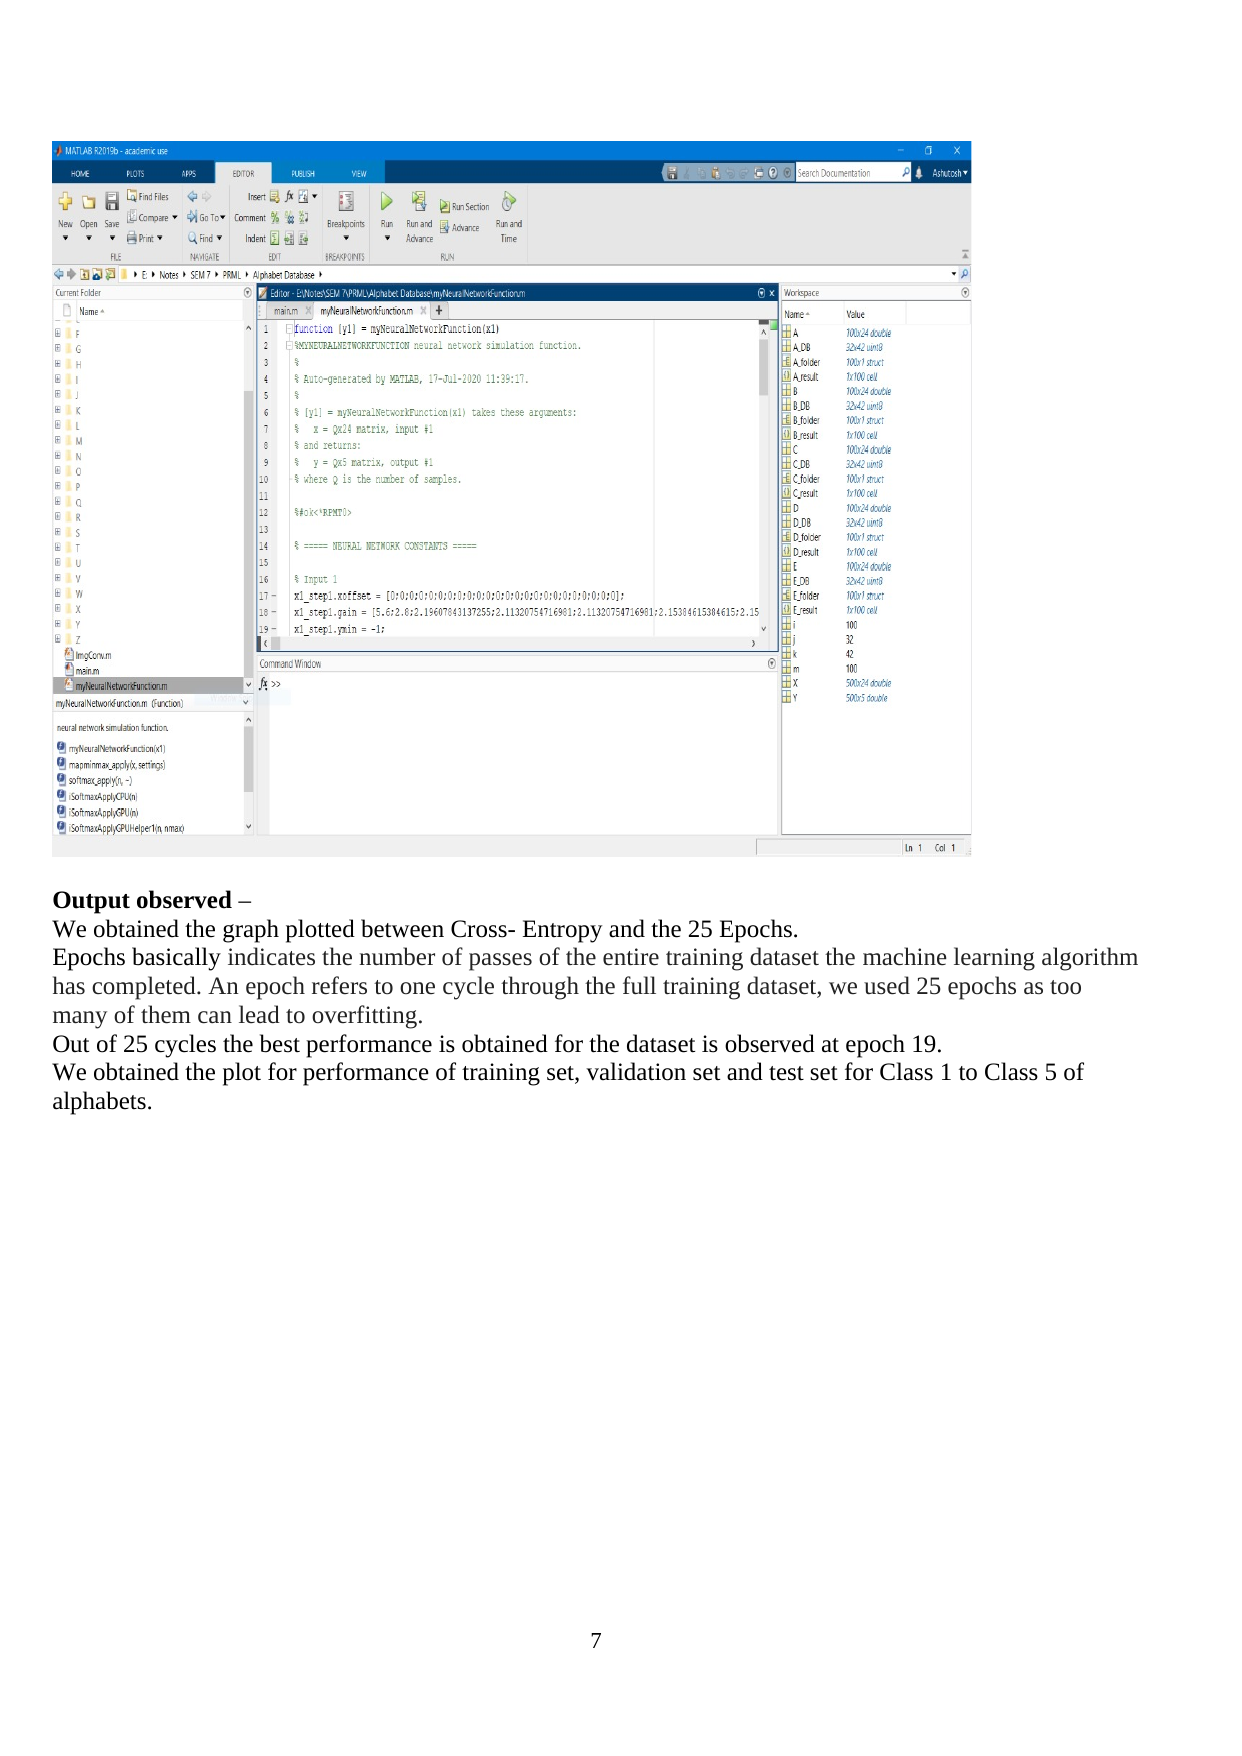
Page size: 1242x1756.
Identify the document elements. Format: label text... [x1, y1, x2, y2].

picture [52, 141, 972, 857]
text We obtained the graph plotted between Cross- Entropy and the 25 Epochs. [52, 914, 1139, 942]
text Epochs basically indicates the number of passes of the entire training dataset the machine learning algorithm has completed. An epoch refers to one cycle through the full training dataset, we used 25 epochs as too many of them can lead to overfitting. [52, 942, 1139, 1029]
text We obtained the plot for performance of training set, validation set and test set for Class 1 to Class 5 of alphabets. [52, 1057, 1139, 1115]
text Output observed – [52, 885, 1139, 914]
text Out of 25 cycles the best performance is obtained for the dataset is observed at epoch 19. [52, 1029, 1139, 1057]
